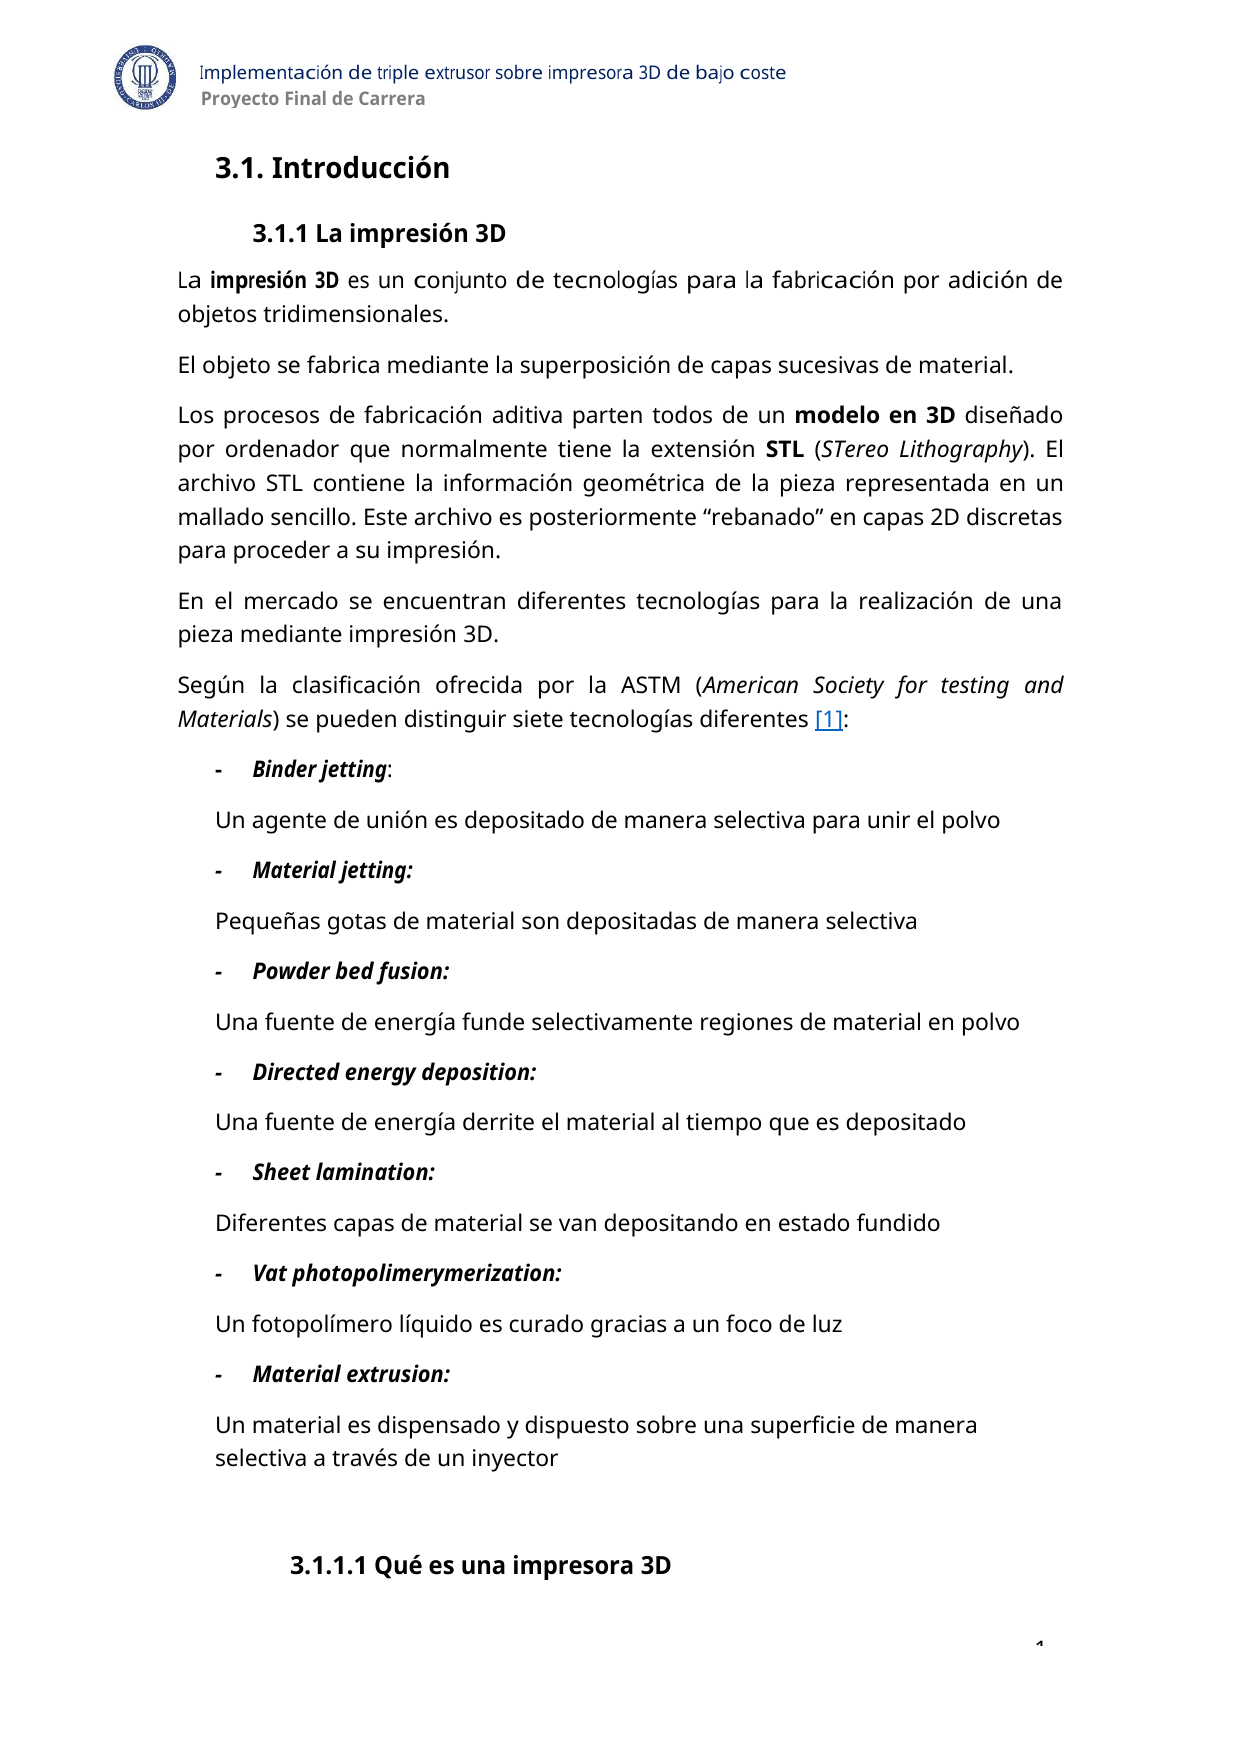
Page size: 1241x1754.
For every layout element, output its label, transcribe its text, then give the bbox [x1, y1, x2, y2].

subtitle Sheet lamination: [215, 1156, 1148, 1188]
text La impresión 3D es un conjunto de tecnologías para la fabricación por adición de objetos tridimensionales. [177, 264, 1063, 329]
subtitle Material extrusion: [215, 1358, 1148, 1389]
subtitle Introducción [215, 147, 1148, 187]
text Un agente de unión es depositado de manera selectiva para unir el polvo [215, 804, 1148, 835]
text Según la clasificación ofrecida por la ASTM (American Society for testing and Materials) se pueden distinguir siete tecnologías diferentes [1]: [177, 669, 1063, 734]
text Pequeñas gotas de material son depositadas de manera selectiva [215, 904, 1148, 936]
text Los procesos de fabricación aditiva parten todos de un modelo en 3D diseñado por ordenador que normalmente tiene la extensión STL (STereo Lithography). El archivo STL contiene la información geométrica de la pieza representada en un mallado sencillo. Este archivo es posteriormente “rebanado” en capas 2D discretas para proceder a su impresión. [177, 399, 1064, 566]
subtitle Material jetting: [215, 854, 1148, 885]
text Diferentes capas de material se van depositando en estado fundido [215, 1207, 1148, 1238]
subtitle Binder jetting: [215, 753, 1148, 784]
subtitle Powder bed fusion: [215, 955, 1148, 986]
text Un fotopolímero líquido es curado gracias a un foco de luz [215, 1307, 1148, 1339]
subtitle Directed energy deposition: [215, 1056, 1148, 1087]
subtitle Vat photopolimerymerization: [215, 1257, 1148, 1288]
picture [113, 43, 177, 110]
text Una fuente de energía derrite el material al tiempo que es depositado [215, 1106, 1148, 1137]
text El objeto se fabrica mediante la superposición de capas sucesivas de material. [177, 349, 1148, 380]
text Una fuente de energía funde selectivamente regiones de material en polvo [215, 1005, 1148, 1037]
subtitle Qué es una impresora 3D [290, 1547, 1148, 1582]
subtitle La impresión 3D [252, 215, 1148, 249]
text Un material es dispensado y dispuesto sobre una superficie de manera selectiva a través de un inyector [215, 1409, 1073, 1474]
text En el mercado se encuentran diferentes tecnologías para la realización de una pieza mediante impresión 3D. [177, 585, 1063, 650]
